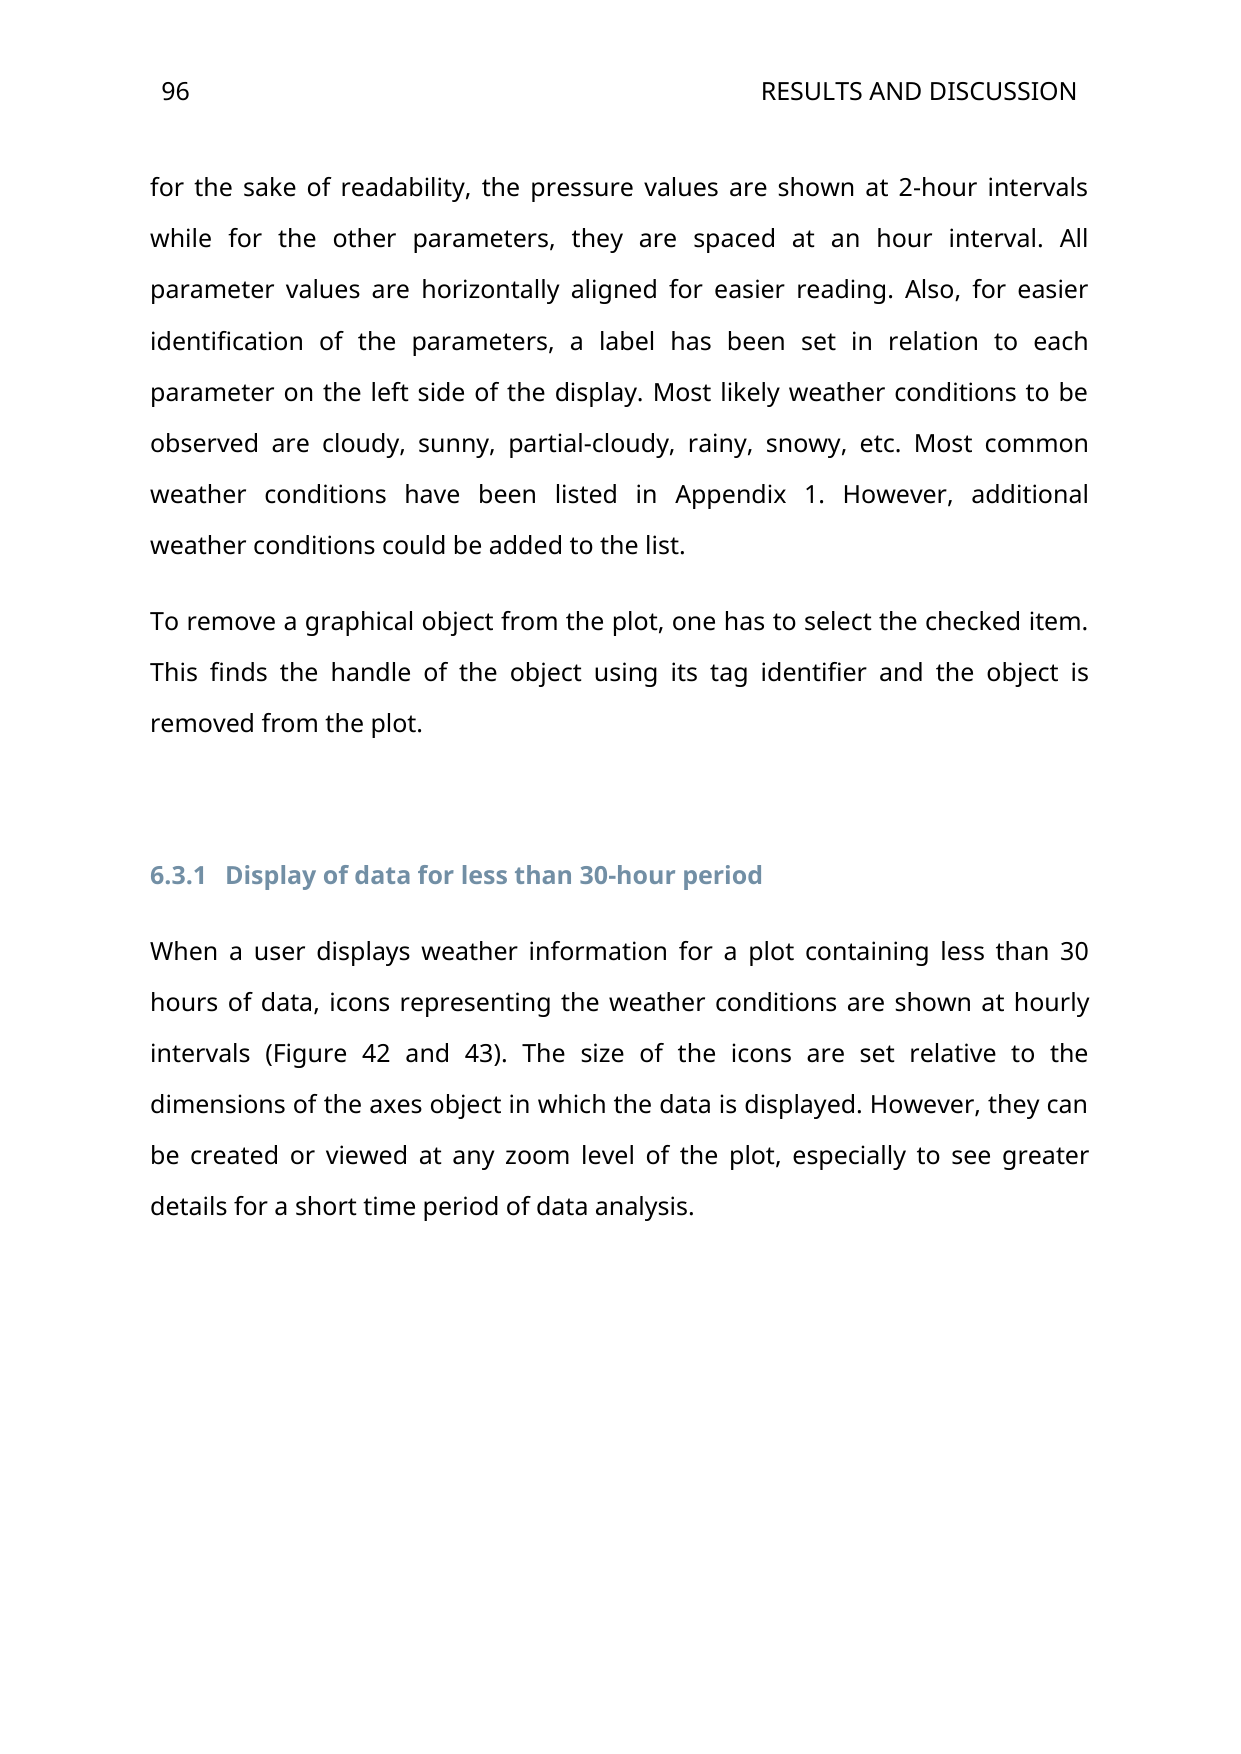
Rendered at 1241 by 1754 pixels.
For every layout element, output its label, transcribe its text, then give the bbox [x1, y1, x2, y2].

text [150, 170, 1090, 561]
subtitle Display of data for less than 30-hour period [150, 857, 1090, 892]
text To remove a graphical object from the plot, one has to select the checked item. This finds the handle of the object using its tag identifier and the object is removed from the plot. [150, 603, 1090, 739]
text When a user displays weather information for a plot containing less than 30 hours of data, icons representing the weather conditions are shown at hourly intervals (Figure 42 and 43). The size of the icons are set relative to the dimensions of the axes object in which the data is displayed. However, they can be created or viewed at any zoom level of the plot, especially to see greater details for a short time period of data analysis. [150, 933, 1090, 1223]
